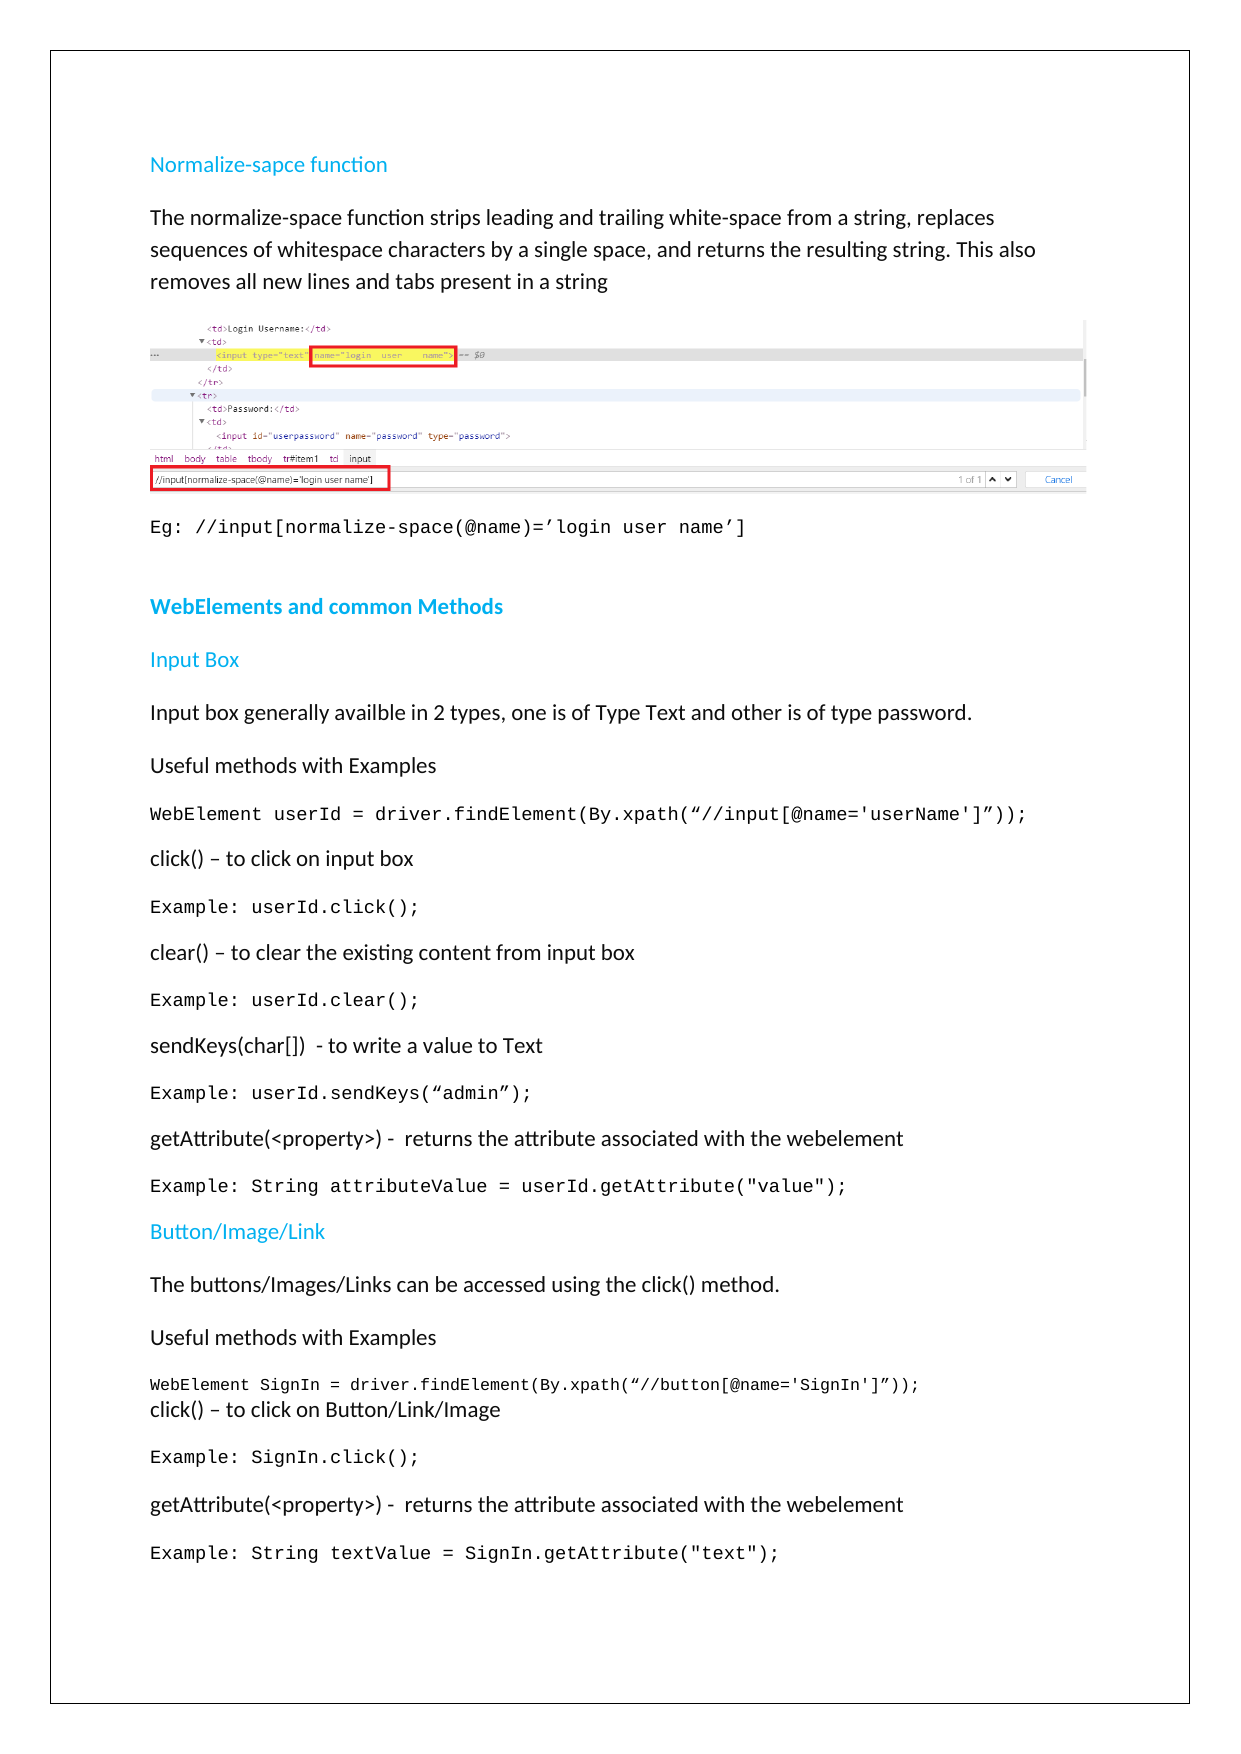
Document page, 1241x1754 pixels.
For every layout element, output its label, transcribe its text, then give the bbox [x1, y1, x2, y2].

text click() – to click on input box [150, 844, 1090, 873]
text WebElements and common Methods [150, 592, 1090, 620]
text click() – to click on Button/Link/Image [150, 1395, 1090, 1423]
text Example: SignIn.click(); [150, 1448, 1090, 1469]
text WebElement userId = driver.findElement(By.xpath(“//input[@name='userName']”)); [150, 804, 1090, 826]
text getAttribute(<property>) - returns the attribute associated with the webelement [150, 1124, 1090, 1152]
text sendKeys(char[]) - to write a value to Text [150, 1031, 1090, 1059]
text Eg: //input[normalize-space(@name)=’login user name’] [150, 518, 1090, 539]
text Useful methods with Examples [150, 751, 1090, 779]
text Button/Image/Link [150, 1217, 1090, 1245]
text Example: String attributeValue = userId.getAttribute("value"); [150, 1177, 1090, 1198]
text Normalize-sapce function [150, 150, 1090, 178]
text Example: userId.clear(); [150, 991, 1090, 1012]
text WebElement SignIn = driver.findElement(By.xpath(“//button[@name='SignIn']”)); [150, 1376, 1090, 1395]
text Example: String textValue = SignIn.getAttribute("text"); [150, 1543, 1090, 1565]
text Input Box [150, 645, 1090, 673]
text The normalize-space function strips leading and trailing white-space from a string, replaces sequences of whitespace characters by a single space, and returns the resulting string. This also removes all new lines and tabs present in a string [150, 203, 1090, 295]
text Example: userId.click(); [150, 898, 1090, 919]
text The buttons/Images/Links can be accessed using the click() method. [150, 1270, 1090, 1298]
text Example: userId.sendKeys(“admin”); [150, 1084, 1090, 1105]
text Useful methods with Examples [150, 1323, 1090, 1351]
text clear() – to clear the existing content from input box [150, 938, 1090, 966]
text getAttribute(<property>) - returns the attribute associated with the webelement [150, 1491, 1090, 1518]
picture [150, 320, 1087, 494]
text Input box generally availble in 2 types, one is of Type Text and other is of type password. [150, 698, 1090, 726]
